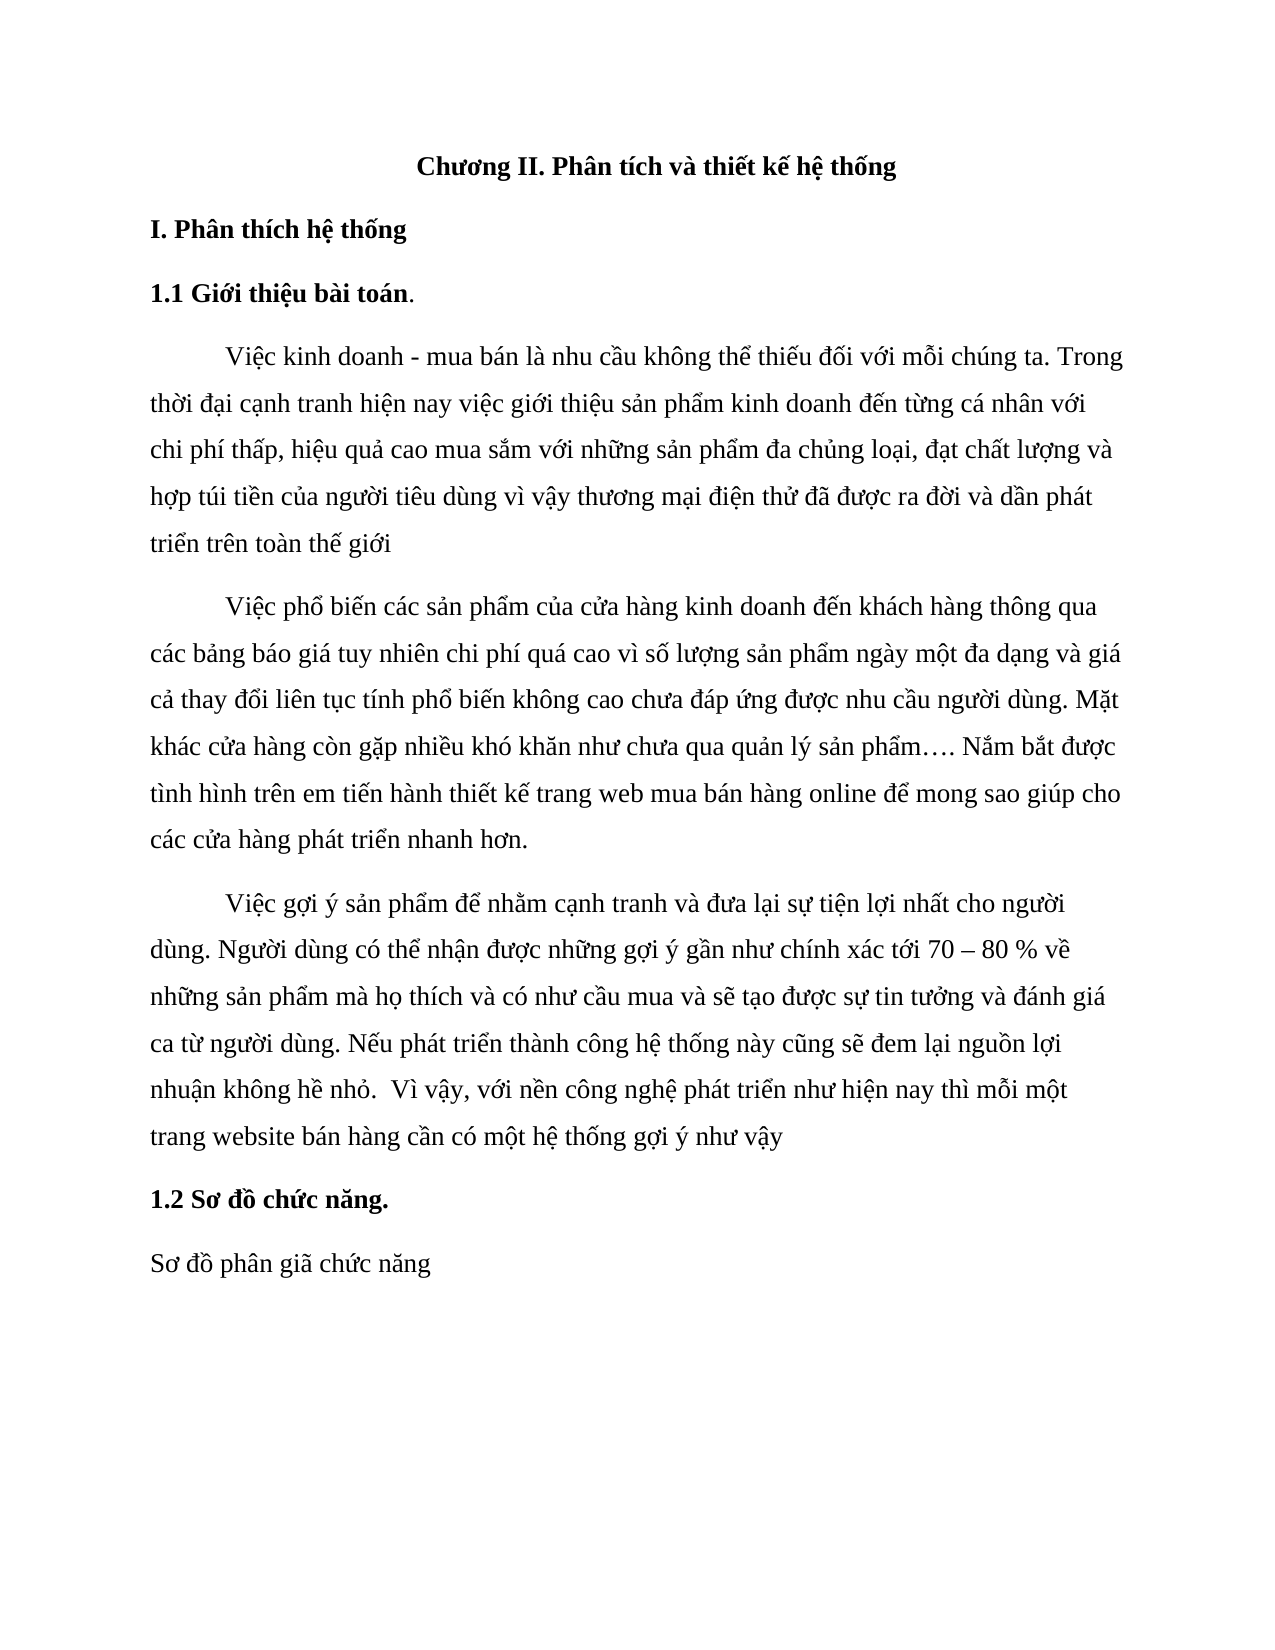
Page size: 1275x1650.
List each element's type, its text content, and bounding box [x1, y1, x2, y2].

text Việc kinh doanh - mua bán là nhu cầu không thể thiếu đối với mỗi chúng ta. Trong thời đại cạnh tranh hiện nay việc giới thiệu sản phẩm kinh doanh đến từng cá nhân với chi phí thấp, hiệu quả cao mua sắm với những sản phẩm đa chủng loại, đạt chất lượng và hợp túi tiền của người tiêu dùng vì vậy thương mại điện thử đã được ra đời và dần phát triển trên toàn thế giới [150, 340, 1125, 558]
text Chương II. Phân tích và thiết kế hệ thống [187, 150, 1125, 181]
text 1.1 Giới thiệu bài toán. [150, 277, 1125, 308]
text I. Phân thích hệ thống [150, 213, 1125, 244]
text Việc phổ biến các sản phẩm của cửa hàng kinh doanh đến khách hàng thông qua các bảng báo giá tuy nhiên chi phí quá cao vì số lượng sản phẩm ngày một đa dạng và giá cả thay đổi liên tục tính phổ biến không cao chưa đáp ứng được nhu cầu người dùng. Mặt khác cửa hàng còn gặp nhiều khó khăn như chưa qua quản lý sản phẩm…. Nắm bắt được tình hình trên em tiến hành thiết kế trang web mua bán hàng online để mong sao giúp cho các cửa hàng phát triển nhanh hơn. [150, 590, 1125, 854]
text 1.2 Sơ đồ chức năng. [150, 1183, 1125, 1214]
text Sơ đồ phân giã chức năng [150, 1247, 1125, 1278]
text Việc gợi ý sản phẩm để nhằm cạnh tranh và đưa lại sự tiện lợi nhất cho người dùng. Người dùng có thể nhận được những gợi ý gần như chính xác tới 70 – 80 % về những sản phẩm mà họ thích và có như cầu mua và sẽ tạo được sự tin tưởng và đánh giá ca từ người dùng. Nếu phát triển thành công hệ thống này cũng sẽ đem lại nguồn lợi nhuận không hề nhỏ. Vì vậy, với nền công nghệ phát triển như hiện nay thì mỗi một trang website bán hàng cần có một hệ thống gợi ý như vậy [150, 887, 1125, 1151]
